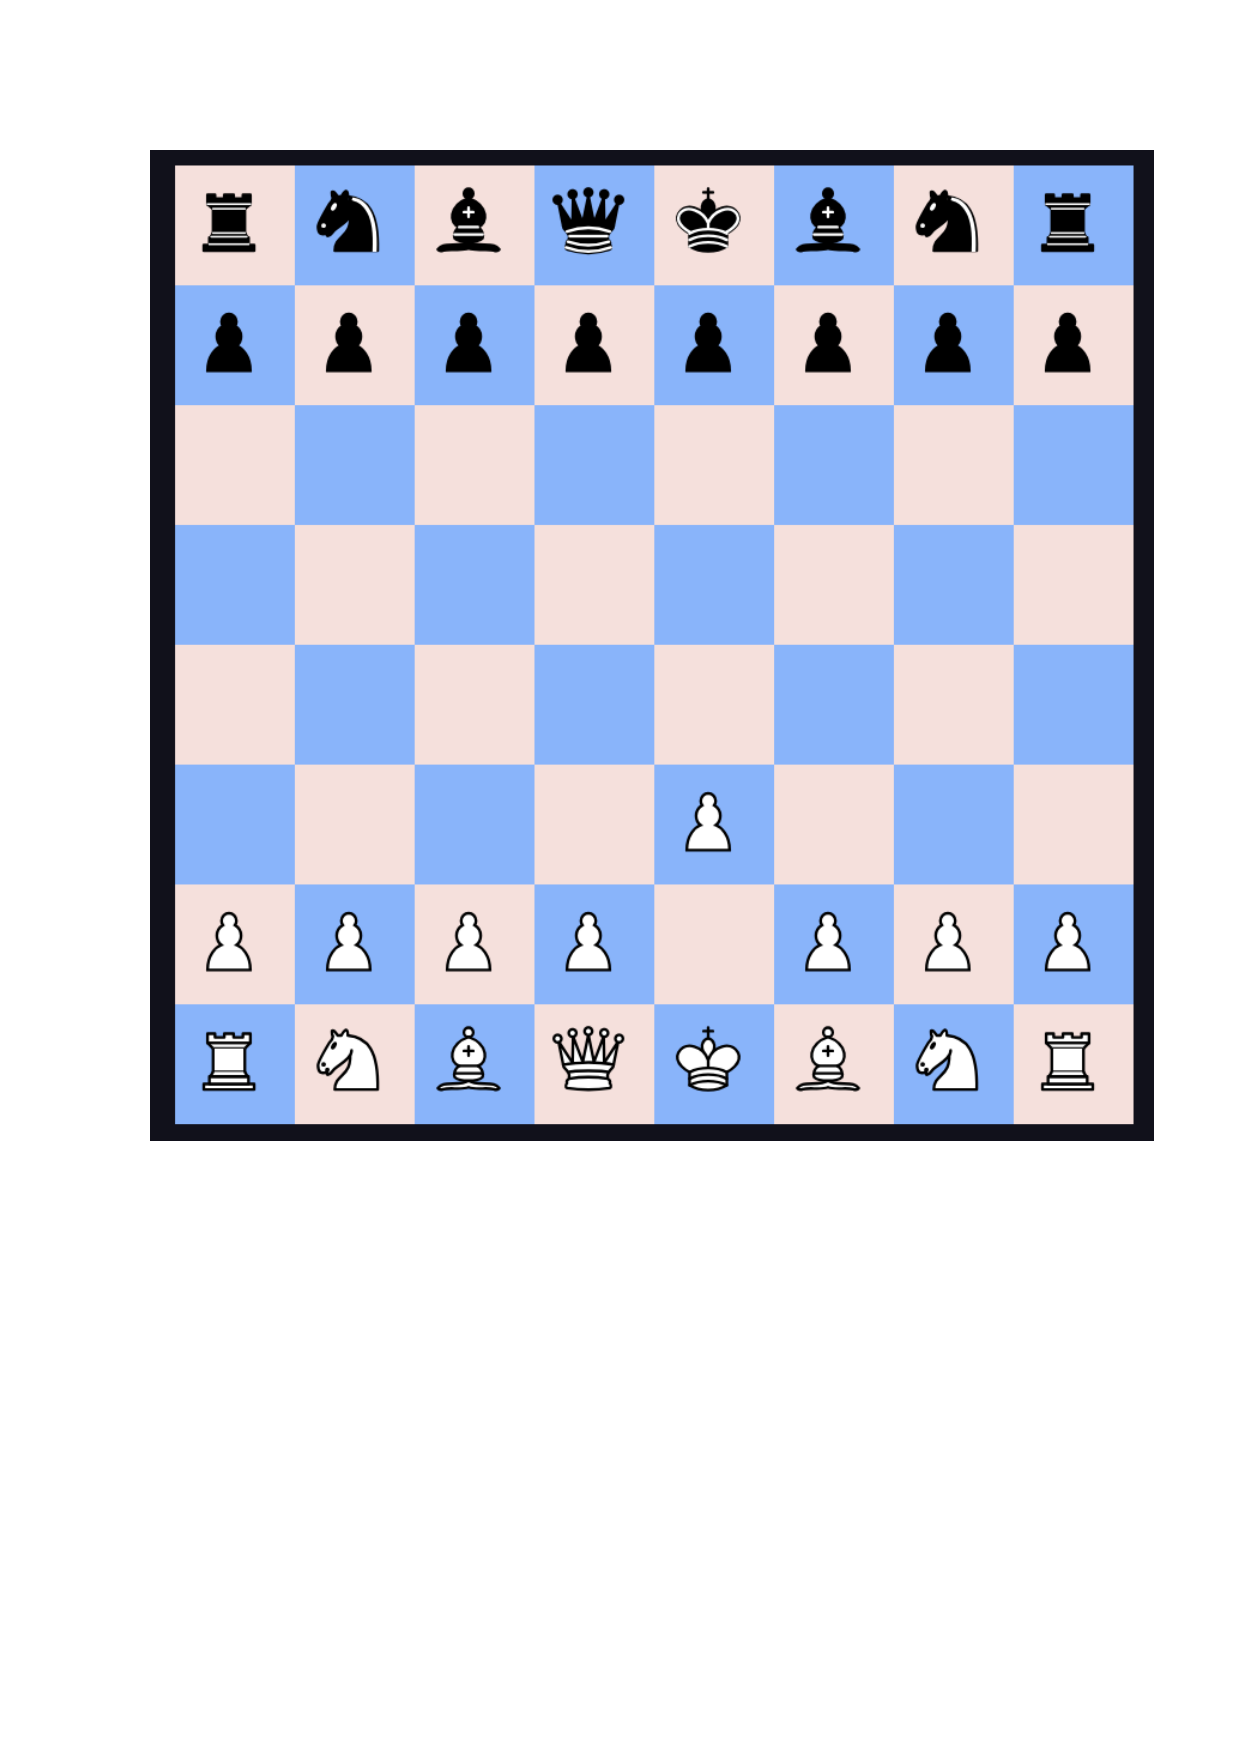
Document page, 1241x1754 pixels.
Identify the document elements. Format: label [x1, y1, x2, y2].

picture [150, 150, 1154, 1141]
